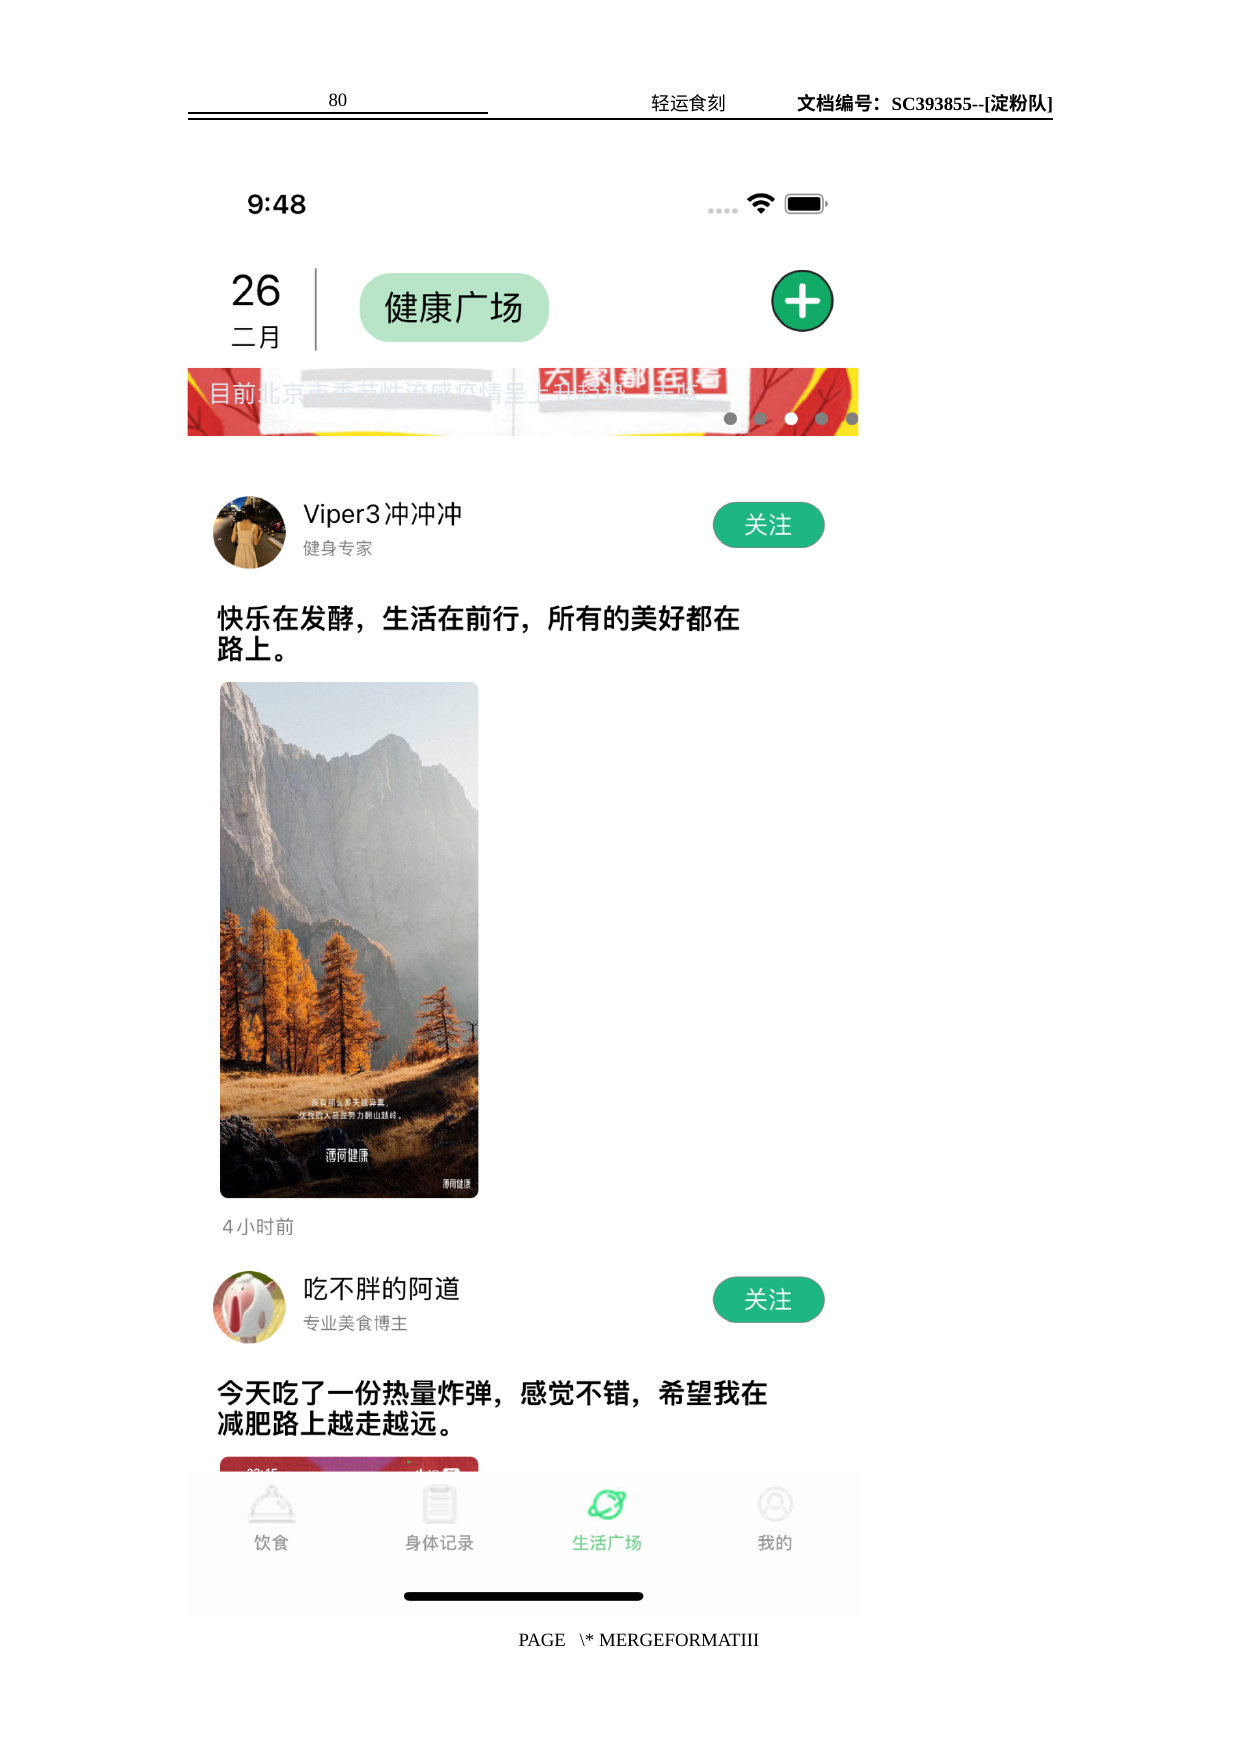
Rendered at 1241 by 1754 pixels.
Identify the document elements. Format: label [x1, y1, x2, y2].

picture [187, 162, 859, 1614]
